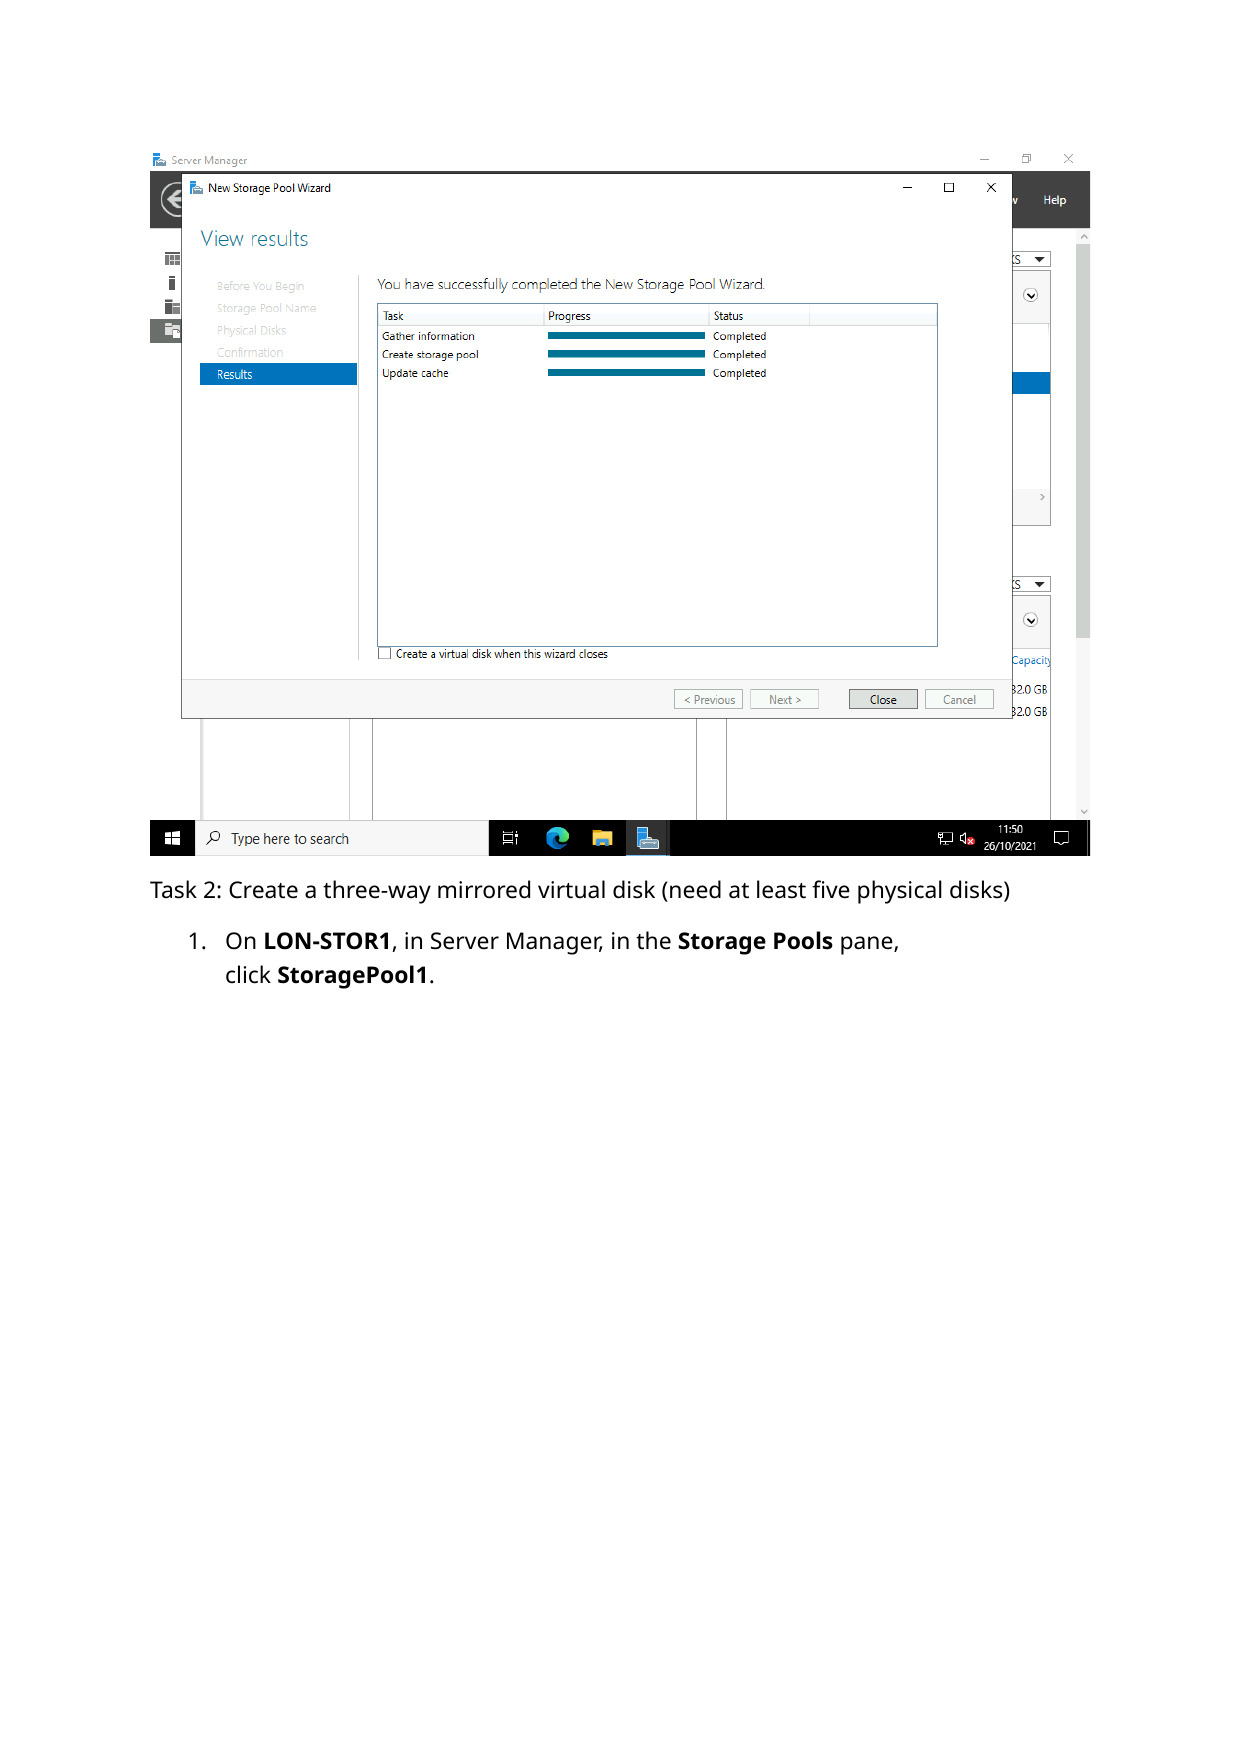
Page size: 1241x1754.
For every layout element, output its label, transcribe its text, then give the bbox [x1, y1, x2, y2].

text Task 2: Create a three-way mirrored virtual disk (need at least five physical disks) [150, 874, 1090, 906]
picture [150, 150, 1091, 856]
list On LON-STOR1, in Server Manager, in the Storage Pools pane, click StoragePool1. [187, 925, 1090, 990]
